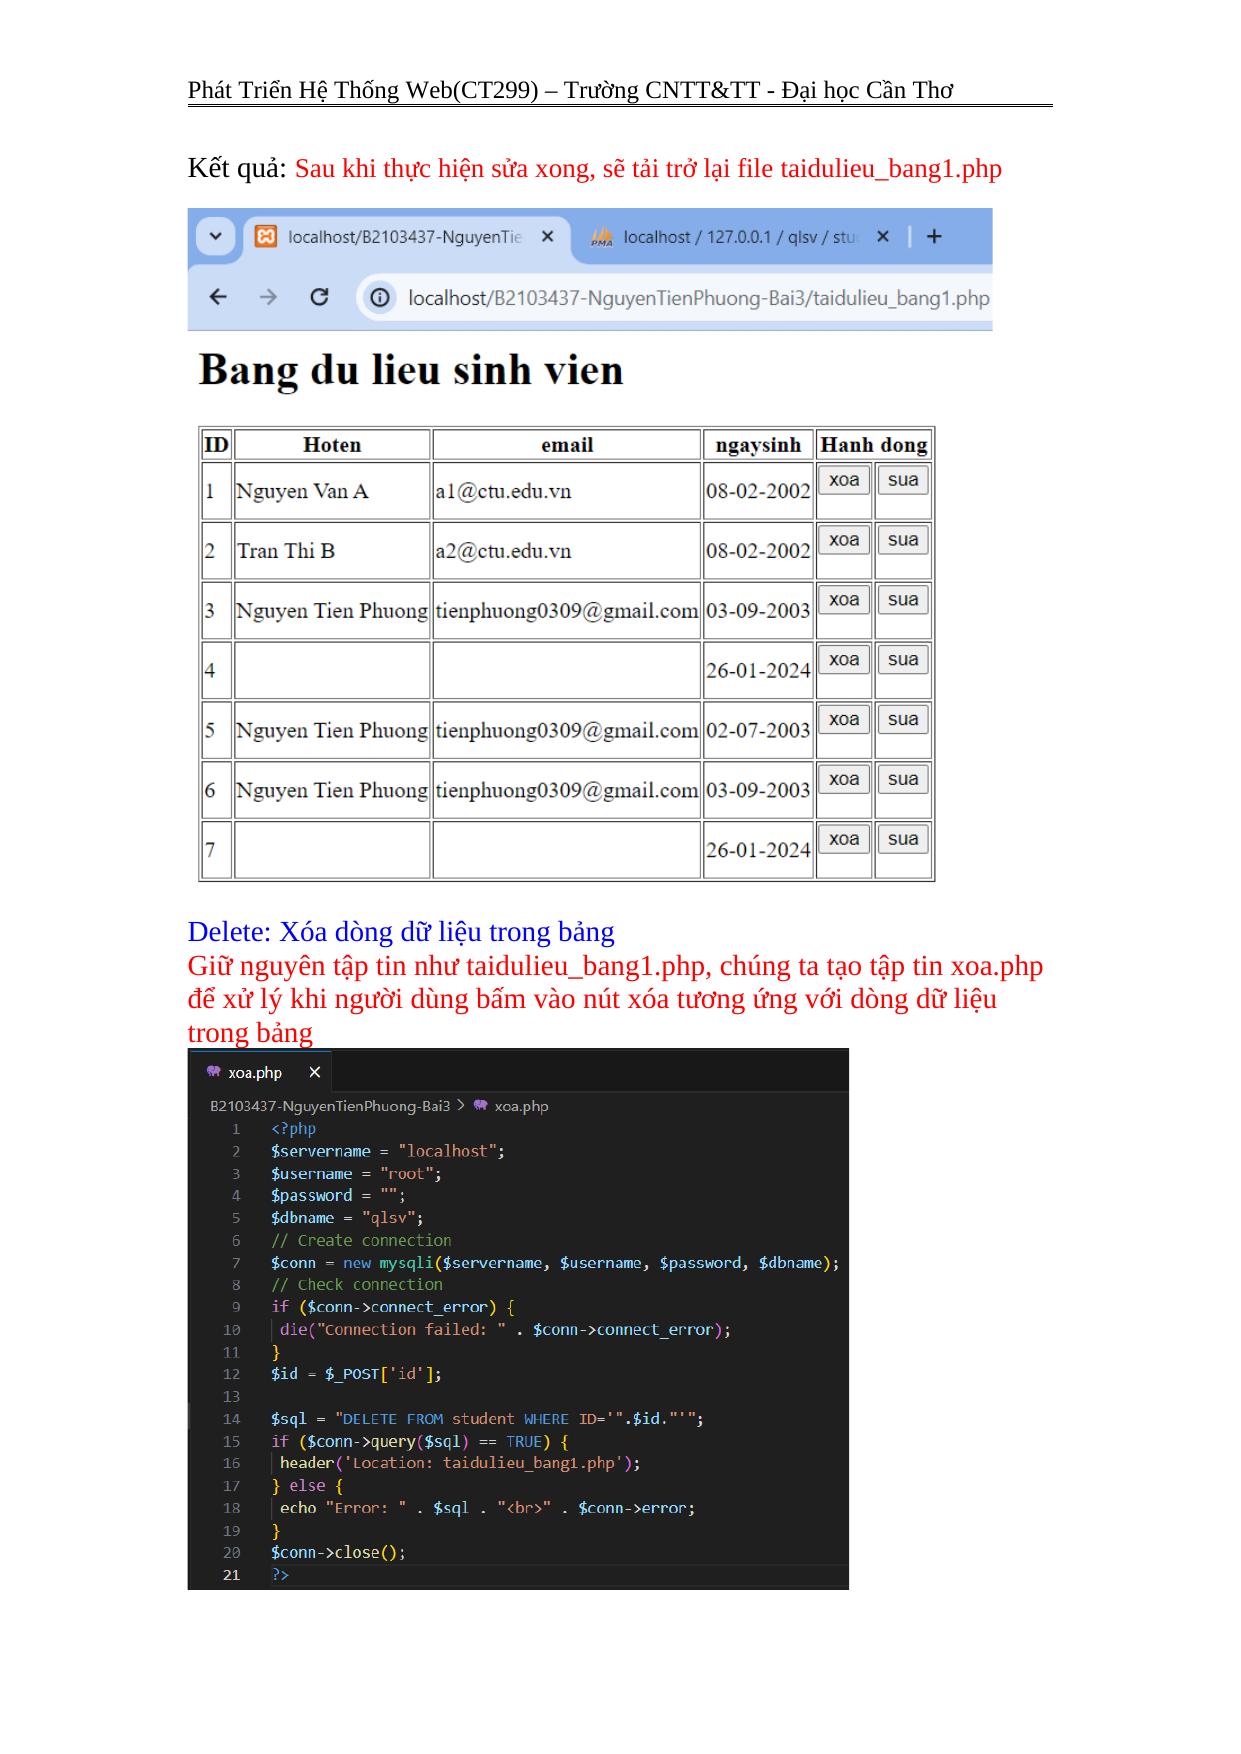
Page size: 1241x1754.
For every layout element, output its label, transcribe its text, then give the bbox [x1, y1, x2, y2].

text Delete: Xóa dòng dữ liệu trong bảng [187, 914, 1053, 948]
picture [187, 208, 993, 890]
text Kết quả: Sau khi thực hiện sửa xong, sẽ tải trở lại file taidulieu_bang1.php [187, 150, 1053, 183]
picture [187, 1048, 850, 1590]
text Giữ nguyên tập tin như taidulieu_bang1.php, chúng ta tạo tập tin xoa.php để xử lý khi người dùng bấm vào nút xóa tương ứng với dòng dữ liệu trong bảng [187, 948, 1053, 1049]
